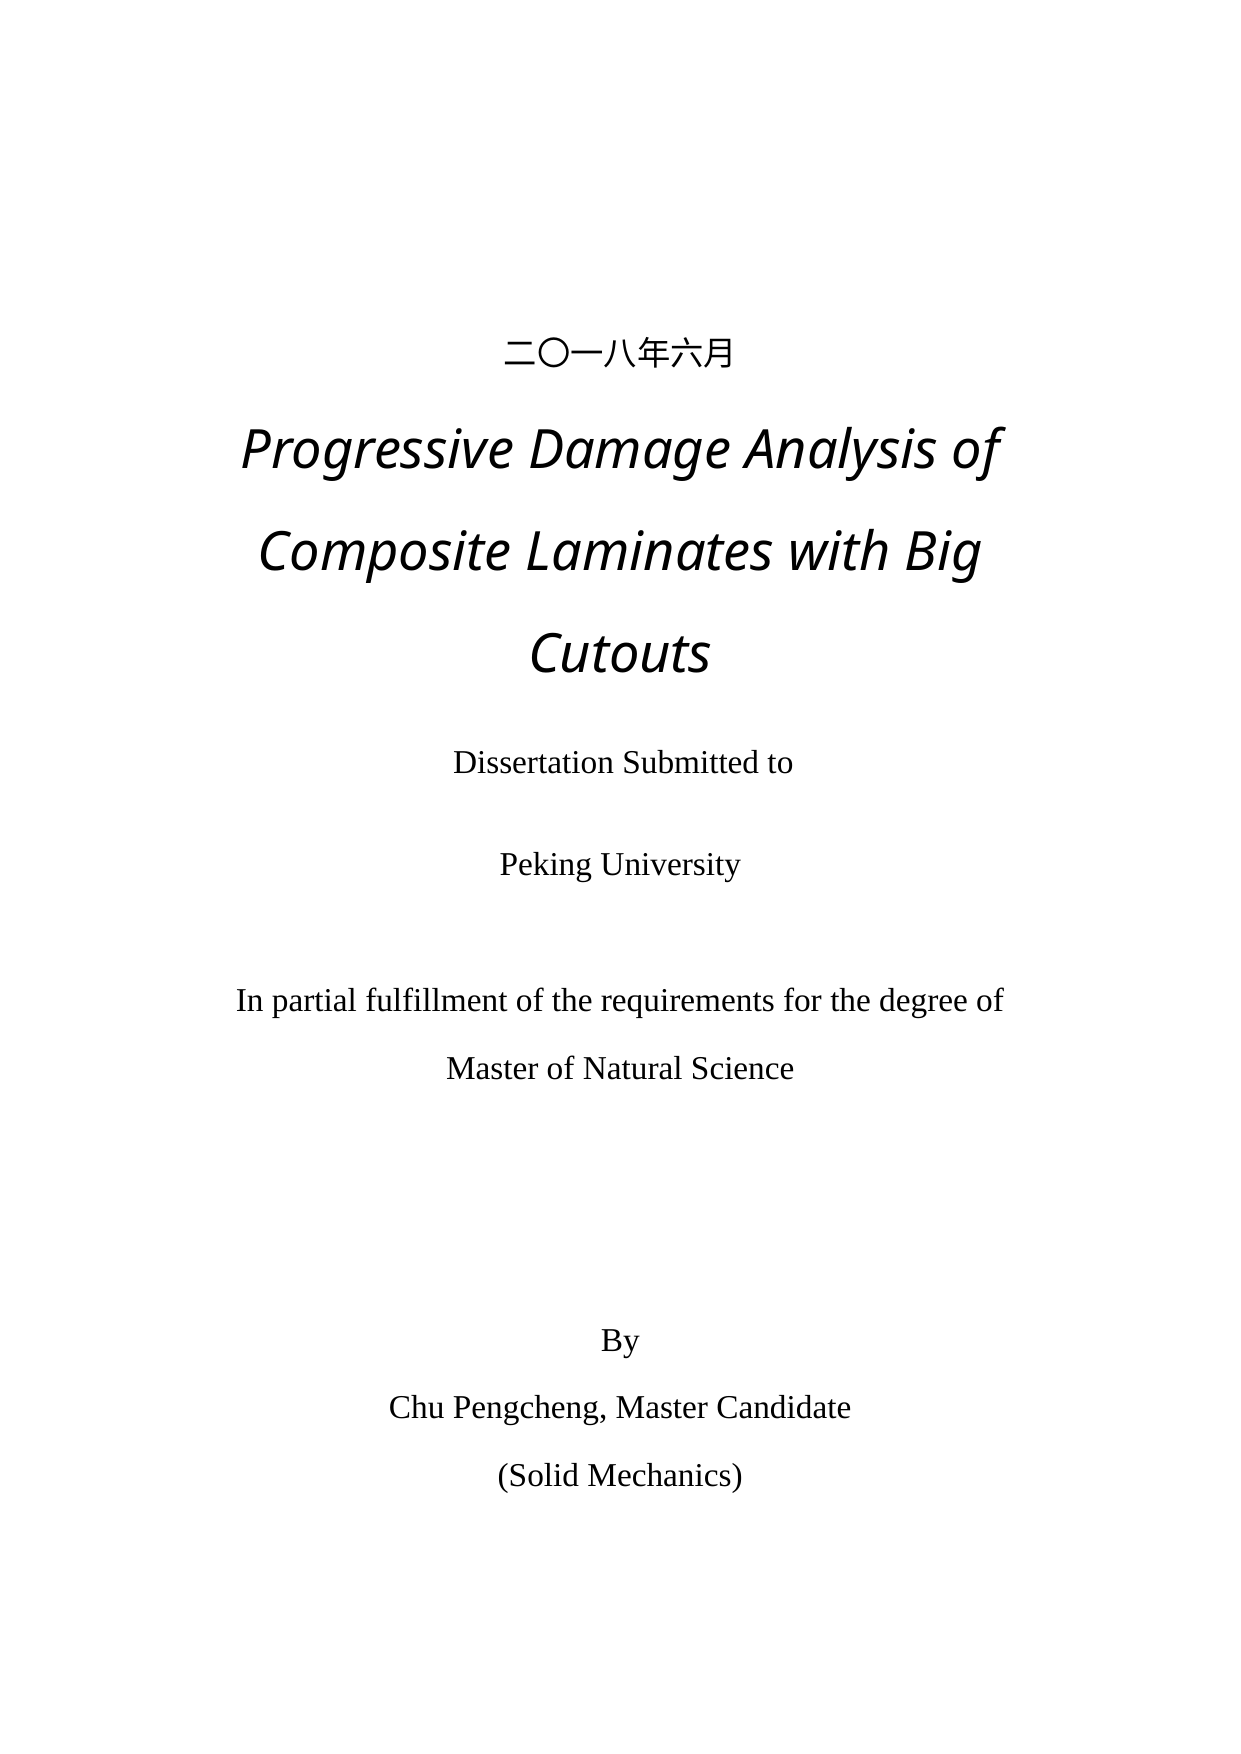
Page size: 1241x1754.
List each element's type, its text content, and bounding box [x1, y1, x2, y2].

text In partial fulfillment of the requirements for the degree of [187, 966, 1053, 1033]
text Master of Natural Science [187, 1033, 1053, 1101]
text Peking University [187, 830, 1053, 898]
text Chu Pengcheng, Master Candidate [187, 1373, 1053, 1441]
text (Solid Mechanics) [187, 1441, 1053, 1509]
text By [187, 1305, 1053, 1373]
text 二〇一八年六月 [187, 317, 1053, 384]
text Progressive Damage Analysis of Composite Laminates with Big Cutouts [187, 396, 1053, 702]
text Dissertation Submitted to [187, 728, 1053, 796]
